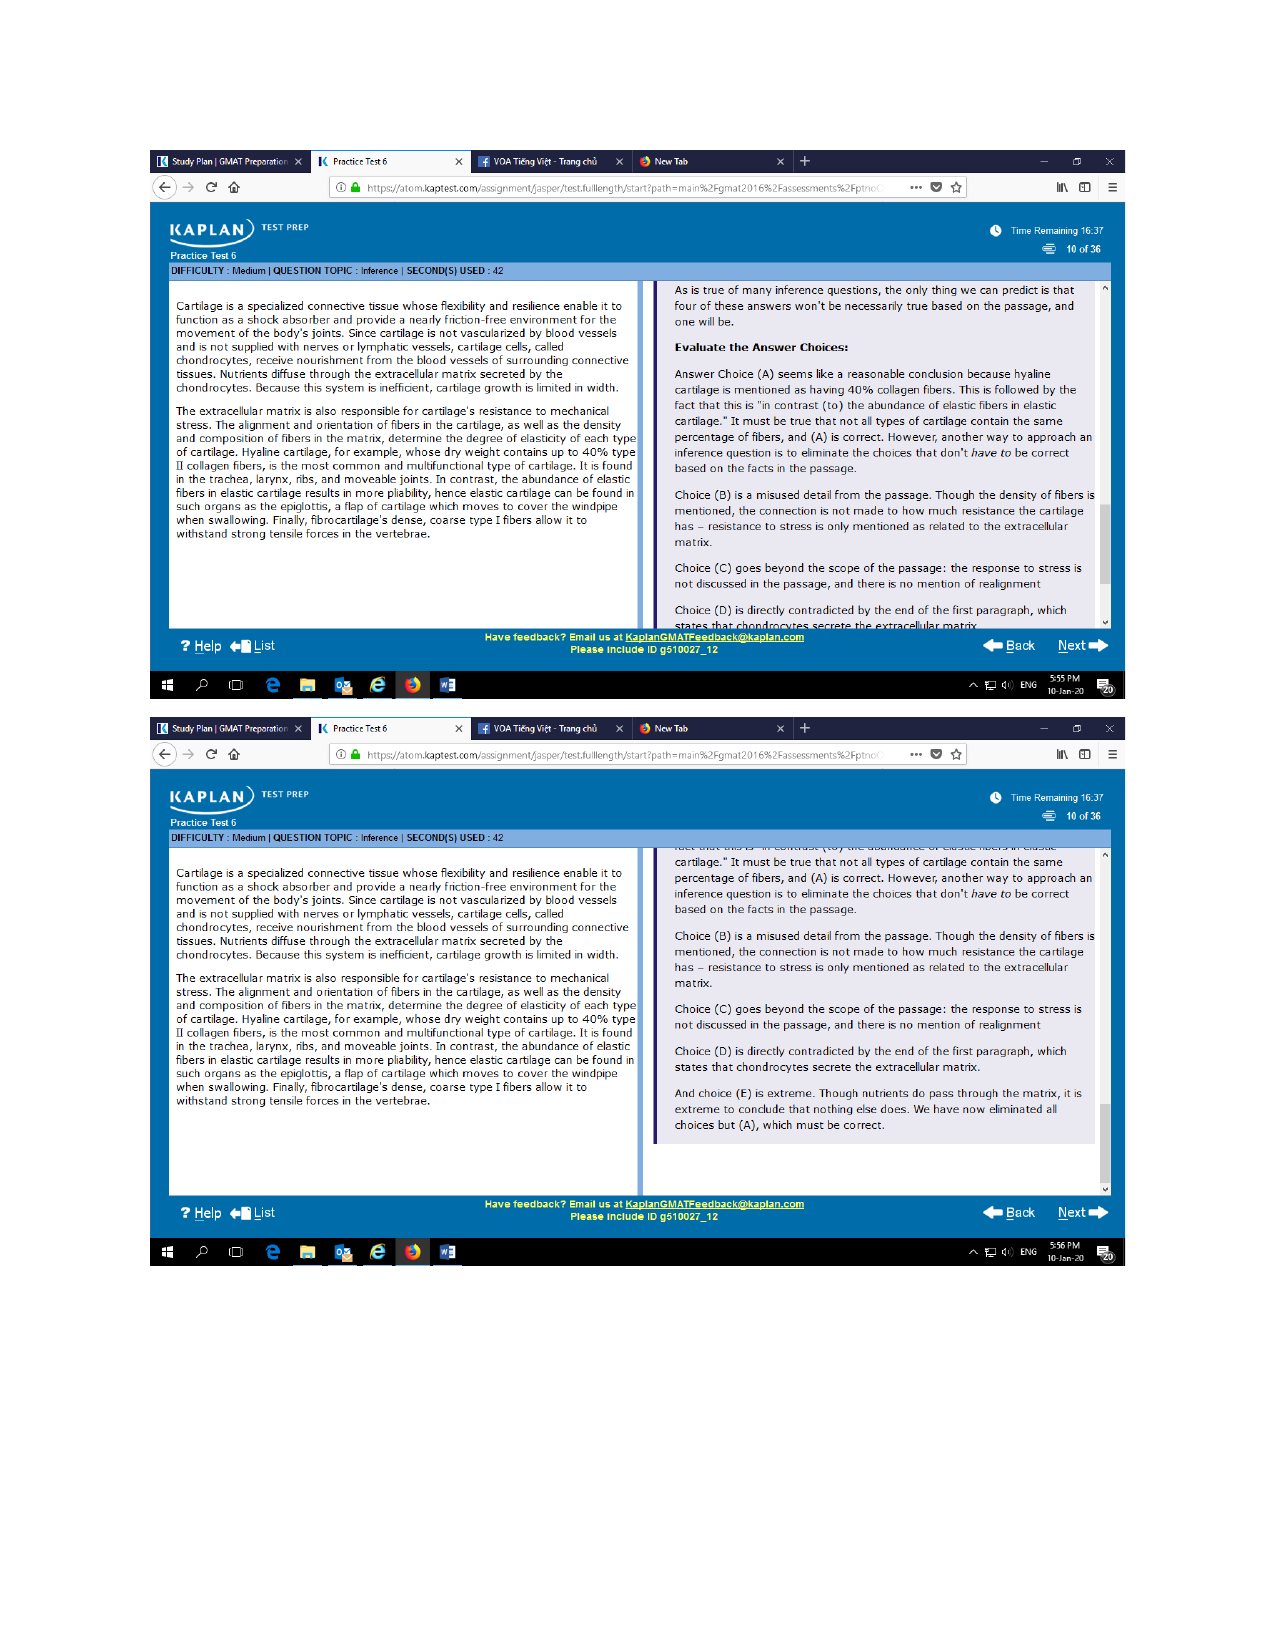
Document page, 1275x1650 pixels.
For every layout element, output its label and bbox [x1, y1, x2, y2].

picture [150, 150, 1125, 699]
picture [150, 717, 1125, 1266]
